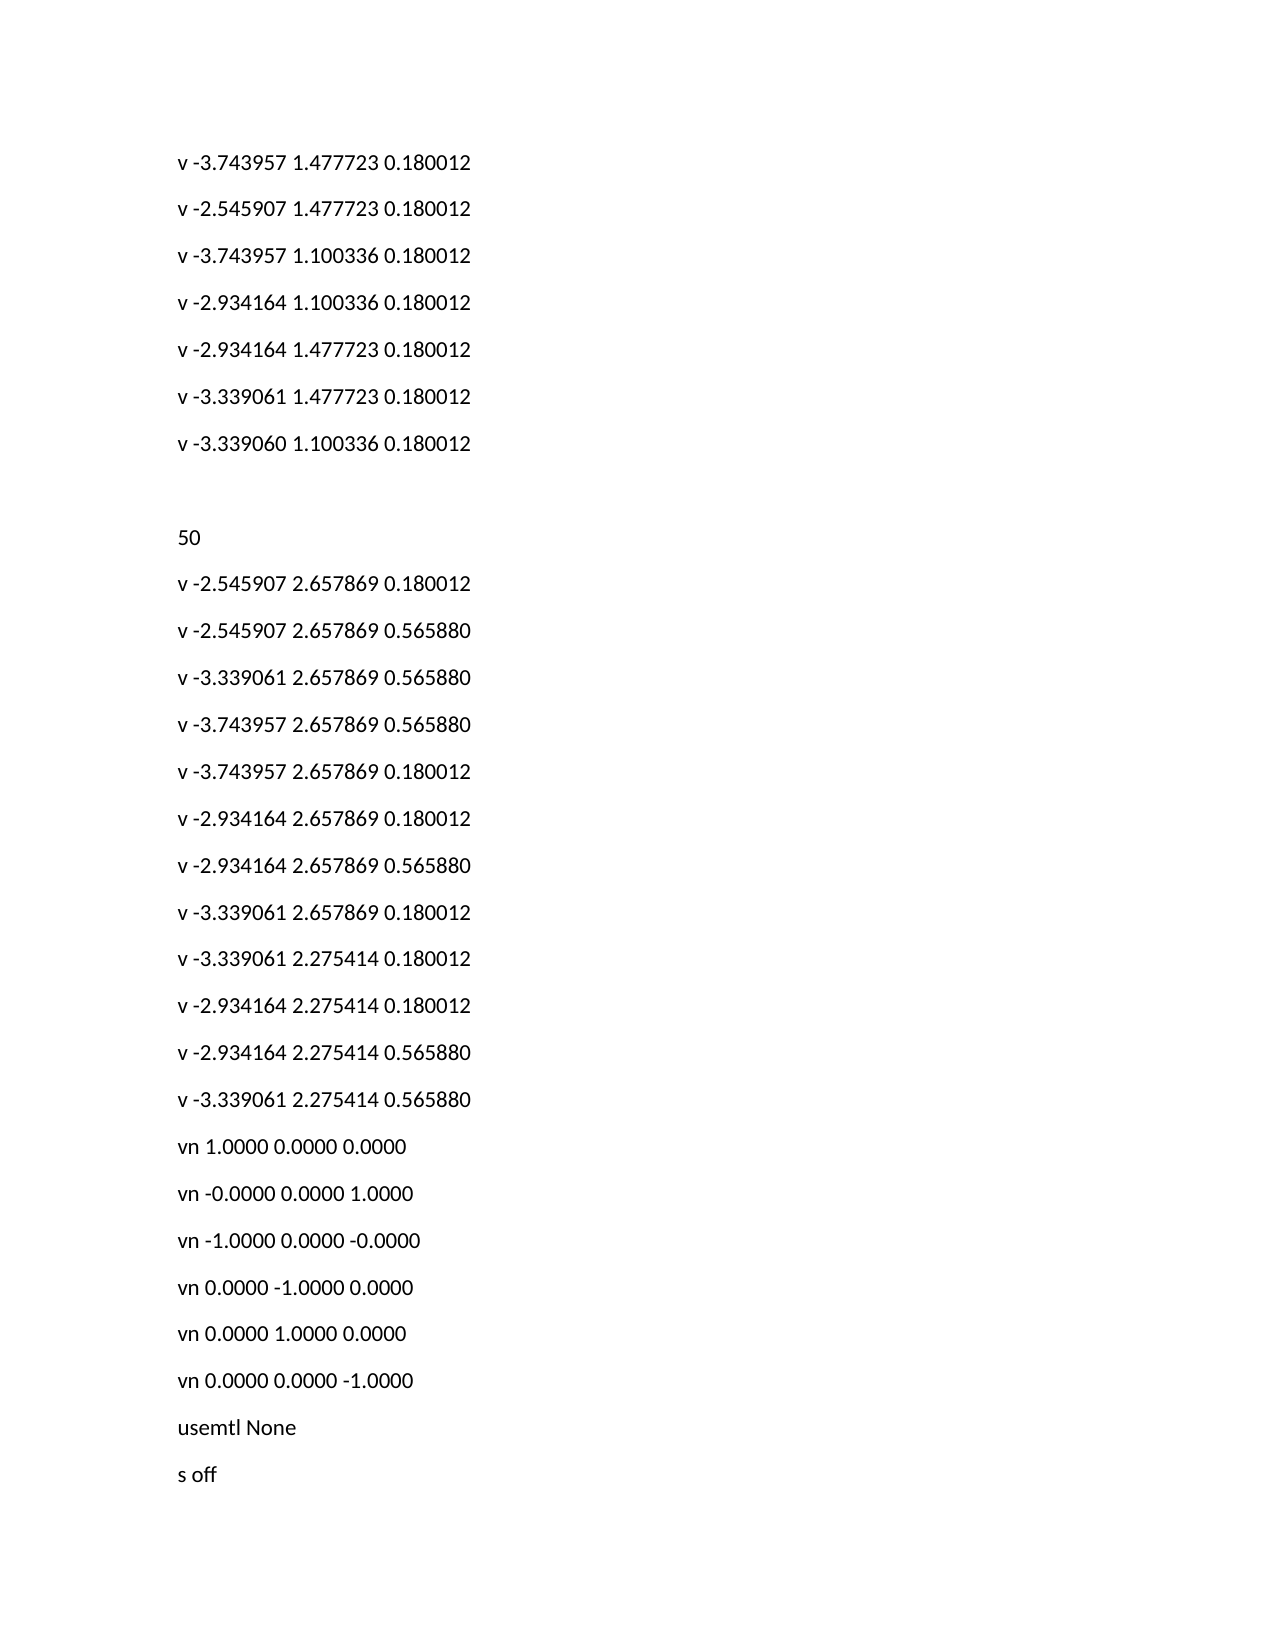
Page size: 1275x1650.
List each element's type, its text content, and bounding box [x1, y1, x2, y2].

text vn 0.0000 1.0000 0.0000 [177, 1319, 1098, 1347]
text v -2.934164 1.477723 0.180012 [177, 335, 1098, 363]
text v -3.743957 2.657869 0.180012 [177, 757, 1098, 785]
text v -3.339061 2.275414 0.180012 [177, 944, 1098, 972]
text v -2.545907 2.657869 0.565880 [177, 616, 1098, 644]
text usemtl None [177, 1413, 1098, 1441]
text vn 1.0000 0.0000 0.0000 [177, 1132, 1098, 1160]
text v -3.339060 1.100336 0.180012 [177, 429, 1098, 457]
text vn 0.0000 0.0000 -1.0000 [177, 1366, 1098, 1394]
text vn 0.0000 -1.0000 0.0000 [177, 1273, 1098, 1301]
text 50 [177, 523, 1098, 551]
text v -2.545907 2.657869 0.180012 [177, 569, 1098, 597]
text v -3.339061 2.657869 0.565880 [177, 663, 1098, 691]
text v -3.743957 1.100336 0.180012 [177, 241, 1098, 269]
text v -3.743957 1.477723 0.180012 [177, 148, 1098, 176]
text s off [177, 1460, 1098, 1488]
text vn -1.0000 0.0000 -0.0000 [177, 1226, 1098, 1254]
text v -3.339061 1.477723 0.180012 [177, 382, 1098, 410]
text vn -0.0000 0.0000 1.0000 [177, 1179, 1098, 1207]
text v -2.545907 1.477723 0.180012 [177, 194, 1098, 222]
text v -2.934164 2.275414 0.180012 [177, 991, 1098, 1019]
text v -2.934164 1.100336 0.180012 [177, 288, 1098, 316]
text v -3.339061 2.275414 0.565880 [177, 1085, 1098, 1113]
text v -3.743957 2.657869 0.565880 [177, 710, 1098, 738]
text v -2.934164 2.657869 0.565880 [177, 851, 1098, 879]
text v -2.934164 2.275414 0.565880 [177, 1038, 1098, 1066]
text v -2.934164 2.657869 0.180012 [177, 804, 1098, 832]
text v -3.339061 2.657869 0.180012 [177, 898, 1098, 926]
